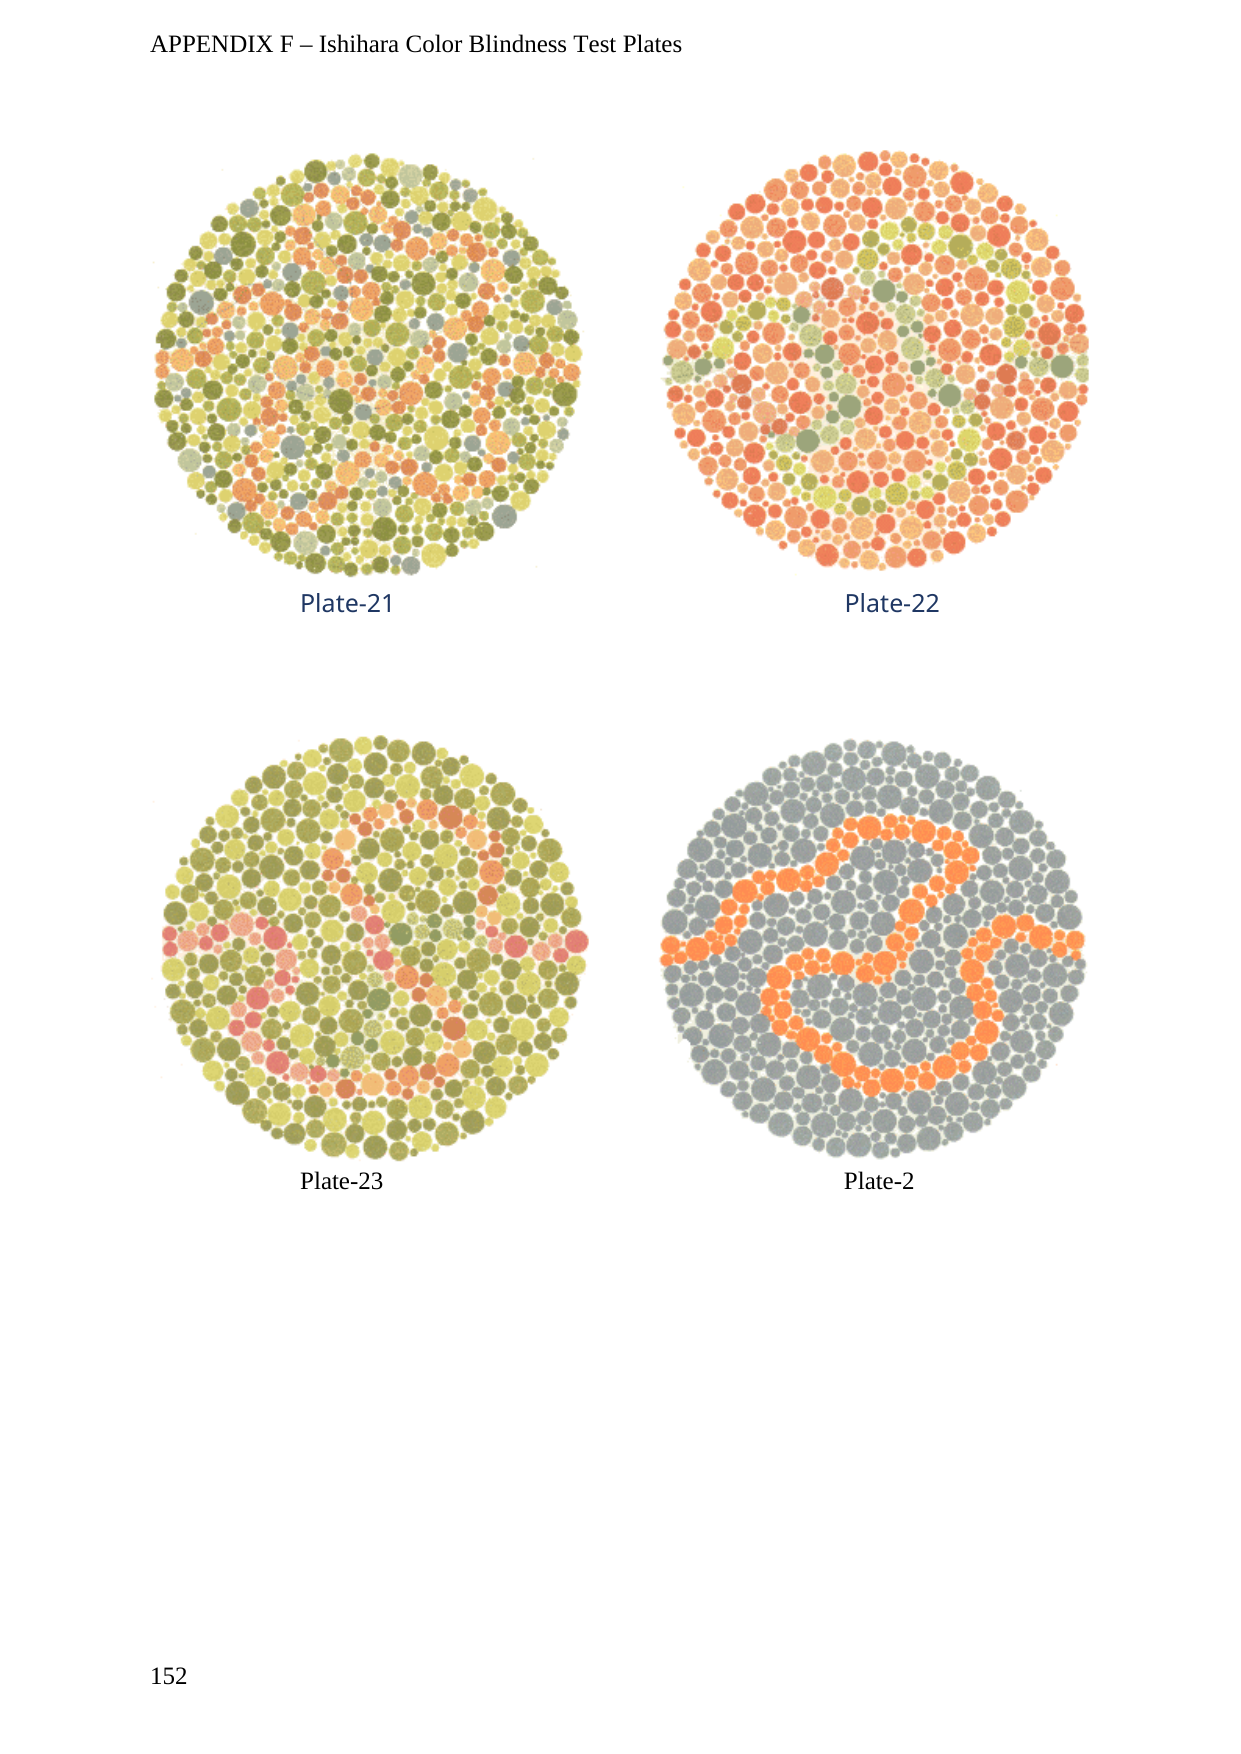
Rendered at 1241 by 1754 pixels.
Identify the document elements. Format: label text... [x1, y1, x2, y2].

picture [150, 150, 589, 582]
text Plate-23 Plate-2 [150, 1166, 1090, 1194]
subtitle Plate-21 Plate-22 [225, 585, 1090, 619]
picture [650, 734, 1089, 1166]
picture [150, 734, 589, 1166]
picture [650, 150, 1089, 582]
